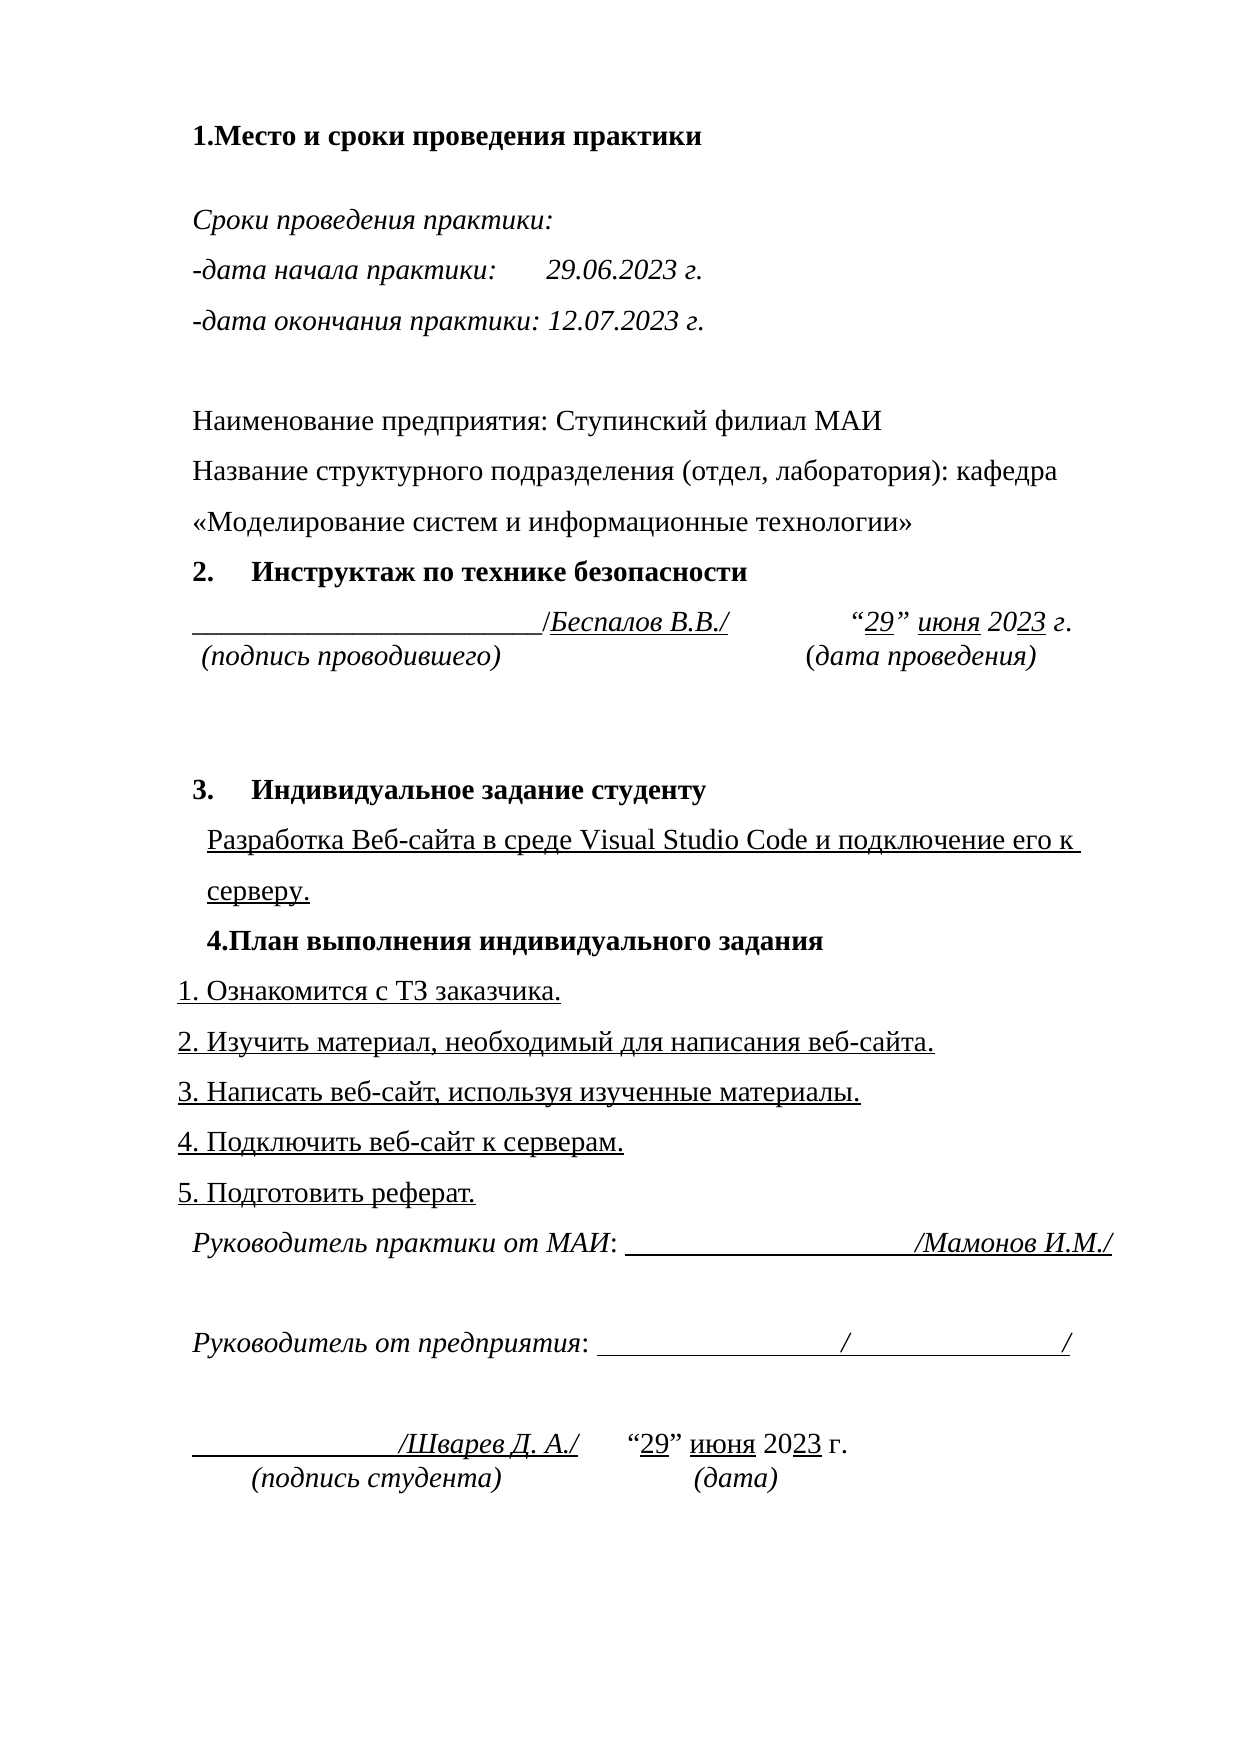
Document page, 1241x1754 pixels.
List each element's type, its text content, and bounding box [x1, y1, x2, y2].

text Руководитель практики от МАИ: /Мамонов И.М./ [192, 1225, 1152, 1258]
text 1. Ознакомится с ТЗ заказчика. [177, 973, 1152, 1007]
text (подпись студента) (дата) [192, 1460, 1048, 1493]
list 1.Место и сроки проведения практики [192, 118, 1152, 152]
text Сроки проведения практики: [192, 202, 1152, 236]
text /Шварев Д. А./ “29” июня 2023 г. [192, 1426, 1152, 1460]
list Индивидуальное задание студенту [192, 772, 1152, 806]
list Разработка Веб-сайта в среде Visual Studio Code и подключение его к серверу. [207, 822, 1152, 906]
text 5. Подготовить реферат. [177, 1175, 1152, 1208]
text ________________________/Беспалов В.В./ “29” июня 2023 г. [192, 604, 1152, 638]
text -дата окончания практики: 12.07.2023 г. [192, 303, 1152, 336]
text -дата начала практики: 29.06.2023 г. [192, 252, 1152, 286]
text Название структурного подразделения (отдел, лаборатория): кафедра «Моделирование систем и информационные технологии» [192, 453, 1152, 537]
text Наименование предприятия: Ступинский филиал МАИ [192, 403, 1152, 437]
list 4.План выполнения индивидуального задания [207, 923, 1152, 957]
text 4. Подключить веб-сайт к серверам. [177, 1124, 1152, 1158]
text 2. Изучить материал, необходимый для написания веб-сайта. [177, 1024, 1152, 1057]
text Руководитель от предприятия: / / [192, 1326, 1152, 1359]
list Инструктаж по технике безопасности [192, 554, 1152, 588]
text (подпись проводившего) (дата проведения) [192, 638, 1048, 672]
text 3. Написать веб-сайт, используя изученные материалы. [177, 1074, 1152, 1108]
